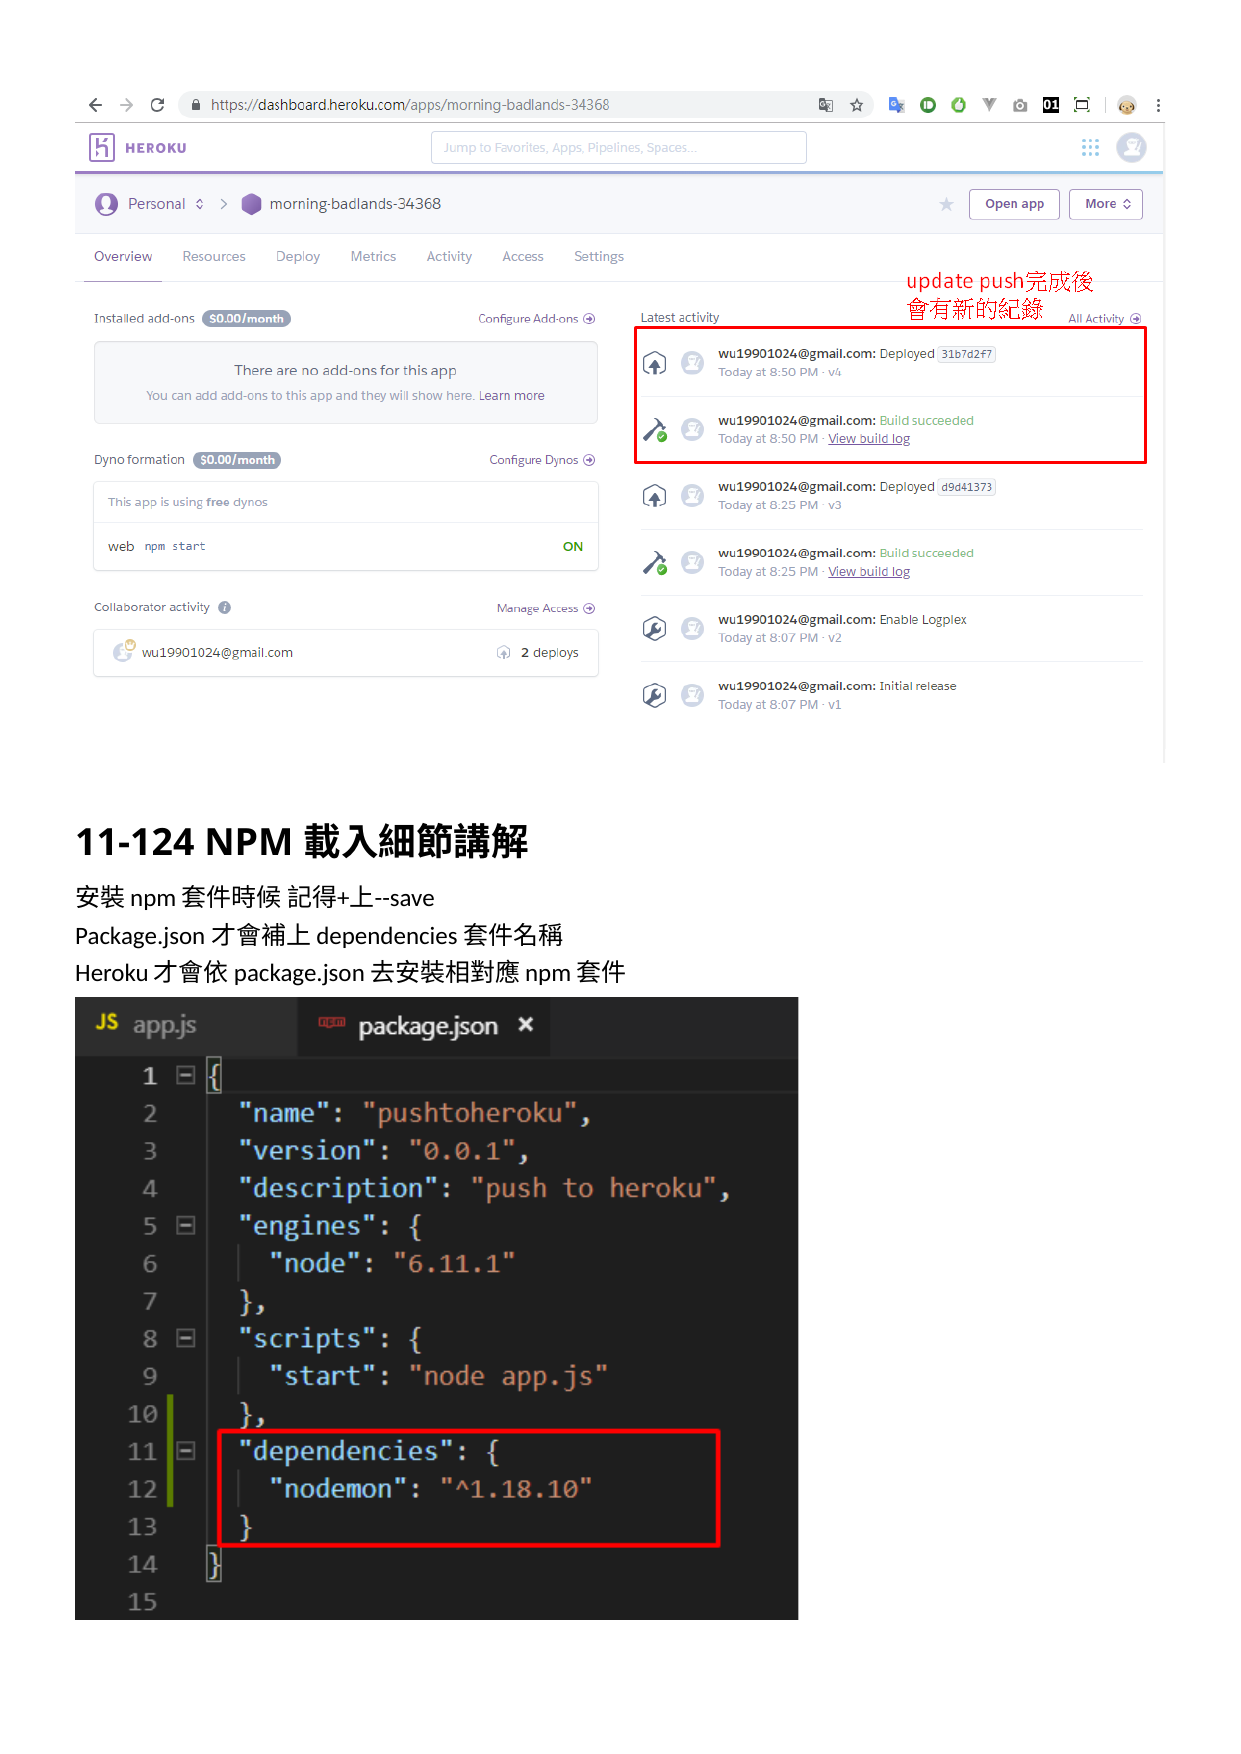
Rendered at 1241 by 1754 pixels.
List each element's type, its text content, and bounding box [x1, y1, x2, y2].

picture [75, 91, 1166, 763]
picture [75, 997, 799, 1620]
text Package.json 才會補上dependencies 套件名稱 [75, 914, 1165, 952]
subtitle 11-124 NPM 載入細節講解 [75, 802, 1165, 877]
text Heroku才會依package.json去安裝相對應npm套件 [75, 952, 1165, 989]
text 安裝npm套件時候 記得+上--save [75, 877, 1165, 914]
